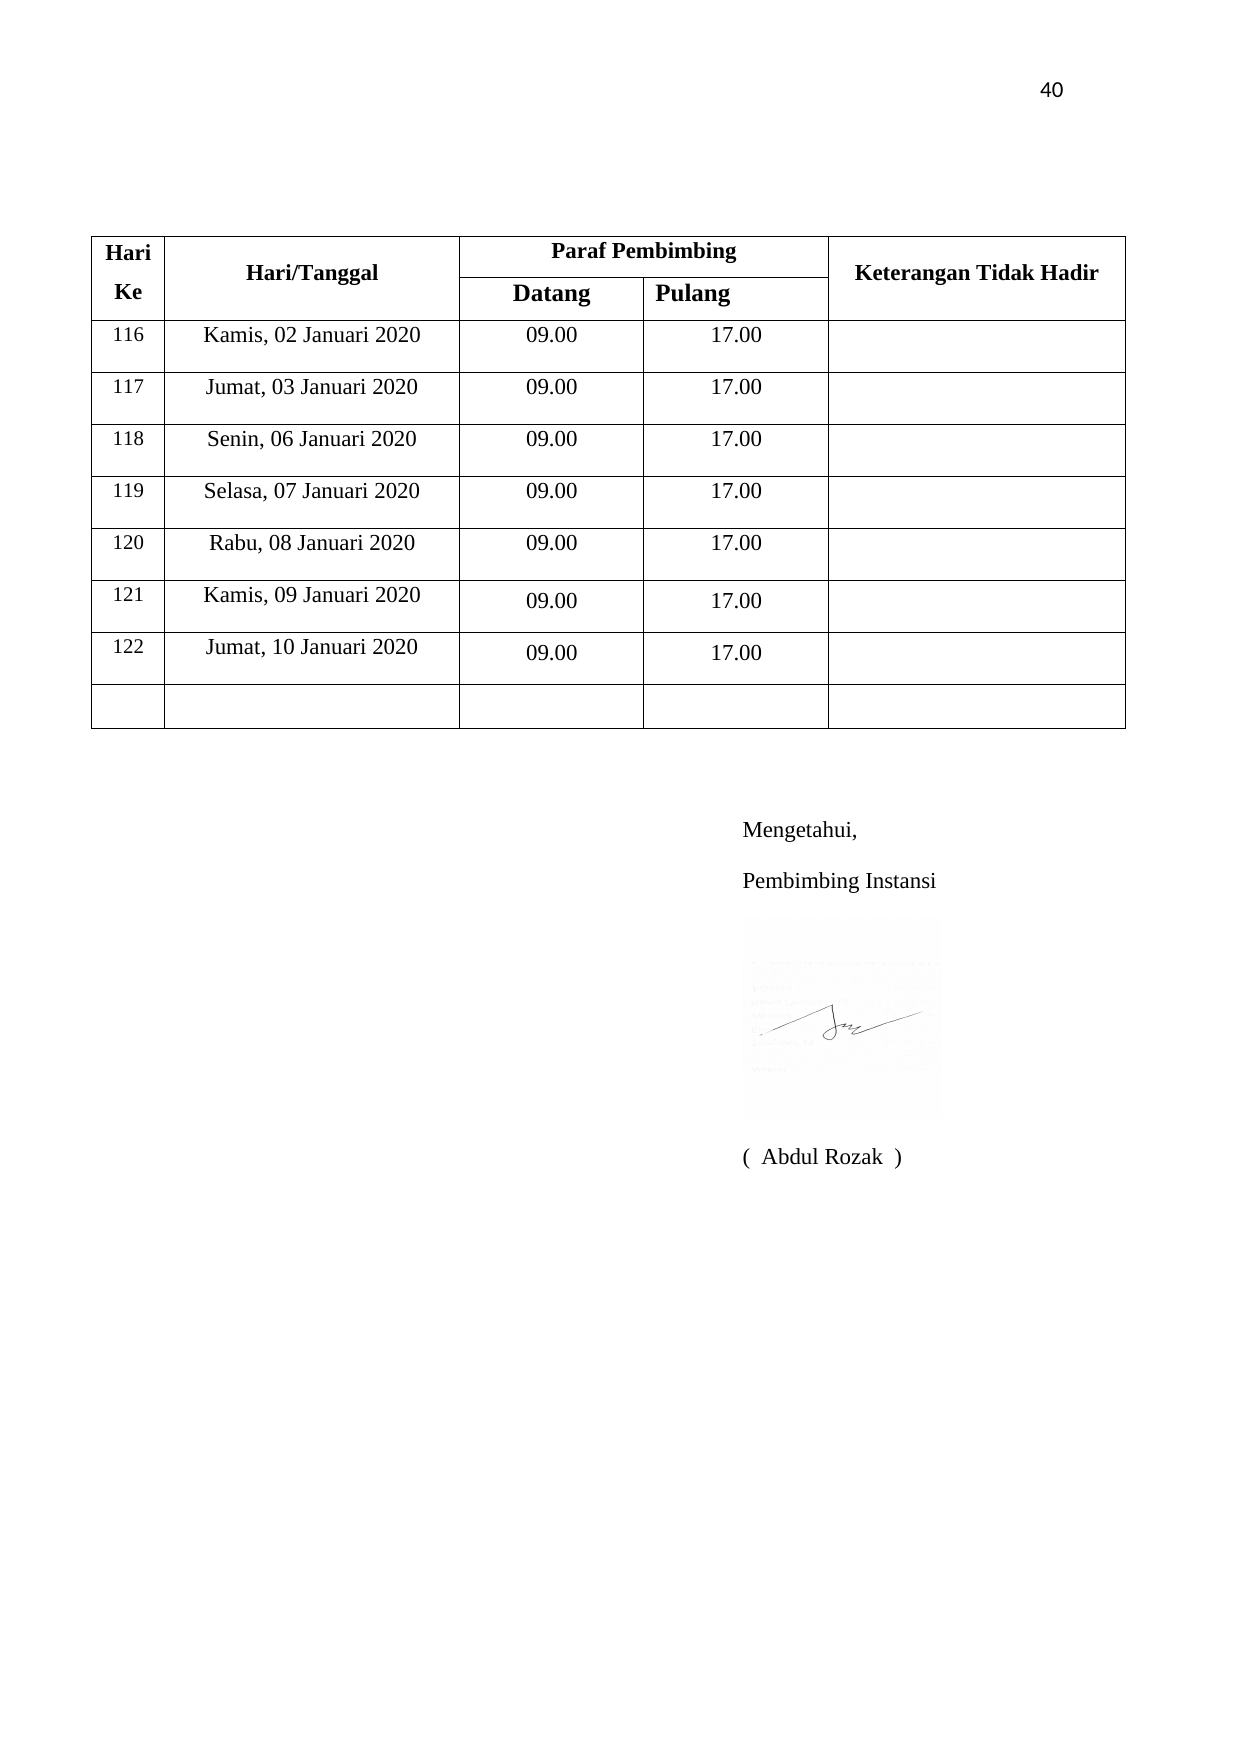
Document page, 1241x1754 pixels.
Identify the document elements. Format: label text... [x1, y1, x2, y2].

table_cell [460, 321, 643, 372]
text Pembimbing Instansi [742, 867, 1063, 893]
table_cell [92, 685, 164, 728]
table_cell Datang [460, 278, 643, 320]
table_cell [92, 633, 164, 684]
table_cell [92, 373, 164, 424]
text Mengetahui, [742, 816, 1063, 842]
text ( Abdul Rozak ) [686, 1143, 1063, 1169]
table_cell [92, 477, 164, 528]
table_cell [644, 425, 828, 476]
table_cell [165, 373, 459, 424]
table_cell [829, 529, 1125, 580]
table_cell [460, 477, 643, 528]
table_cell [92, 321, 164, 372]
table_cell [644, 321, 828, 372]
table_header Hari Ke [92, 237, 164, 320]
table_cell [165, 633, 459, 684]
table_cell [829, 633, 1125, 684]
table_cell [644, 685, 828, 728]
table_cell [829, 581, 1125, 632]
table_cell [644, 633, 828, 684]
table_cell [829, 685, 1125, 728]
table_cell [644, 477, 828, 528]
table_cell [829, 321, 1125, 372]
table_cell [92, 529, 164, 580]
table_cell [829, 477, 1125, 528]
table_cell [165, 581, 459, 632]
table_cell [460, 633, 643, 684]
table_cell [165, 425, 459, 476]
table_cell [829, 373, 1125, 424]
table_header Hari/Tanggal [165, 237, 459, 320]
table_header Keterangan Tidak Hadir [829, 237, 1125, 320]
picture [742, 917, 943, 1118]
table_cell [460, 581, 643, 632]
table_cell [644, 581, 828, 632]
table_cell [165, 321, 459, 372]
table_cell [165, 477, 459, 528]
table_cell Pulang [644, 278, 828, 320]
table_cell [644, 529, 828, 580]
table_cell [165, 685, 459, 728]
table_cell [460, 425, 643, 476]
table_header Paraf Pembimbing [460, 237, 828, 277]
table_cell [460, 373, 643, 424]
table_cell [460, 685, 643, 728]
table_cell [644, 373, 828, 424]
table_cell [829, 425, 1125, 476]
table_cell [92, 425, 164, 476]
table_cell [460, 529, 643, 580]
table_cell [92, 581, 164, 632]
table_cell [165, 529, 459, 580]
